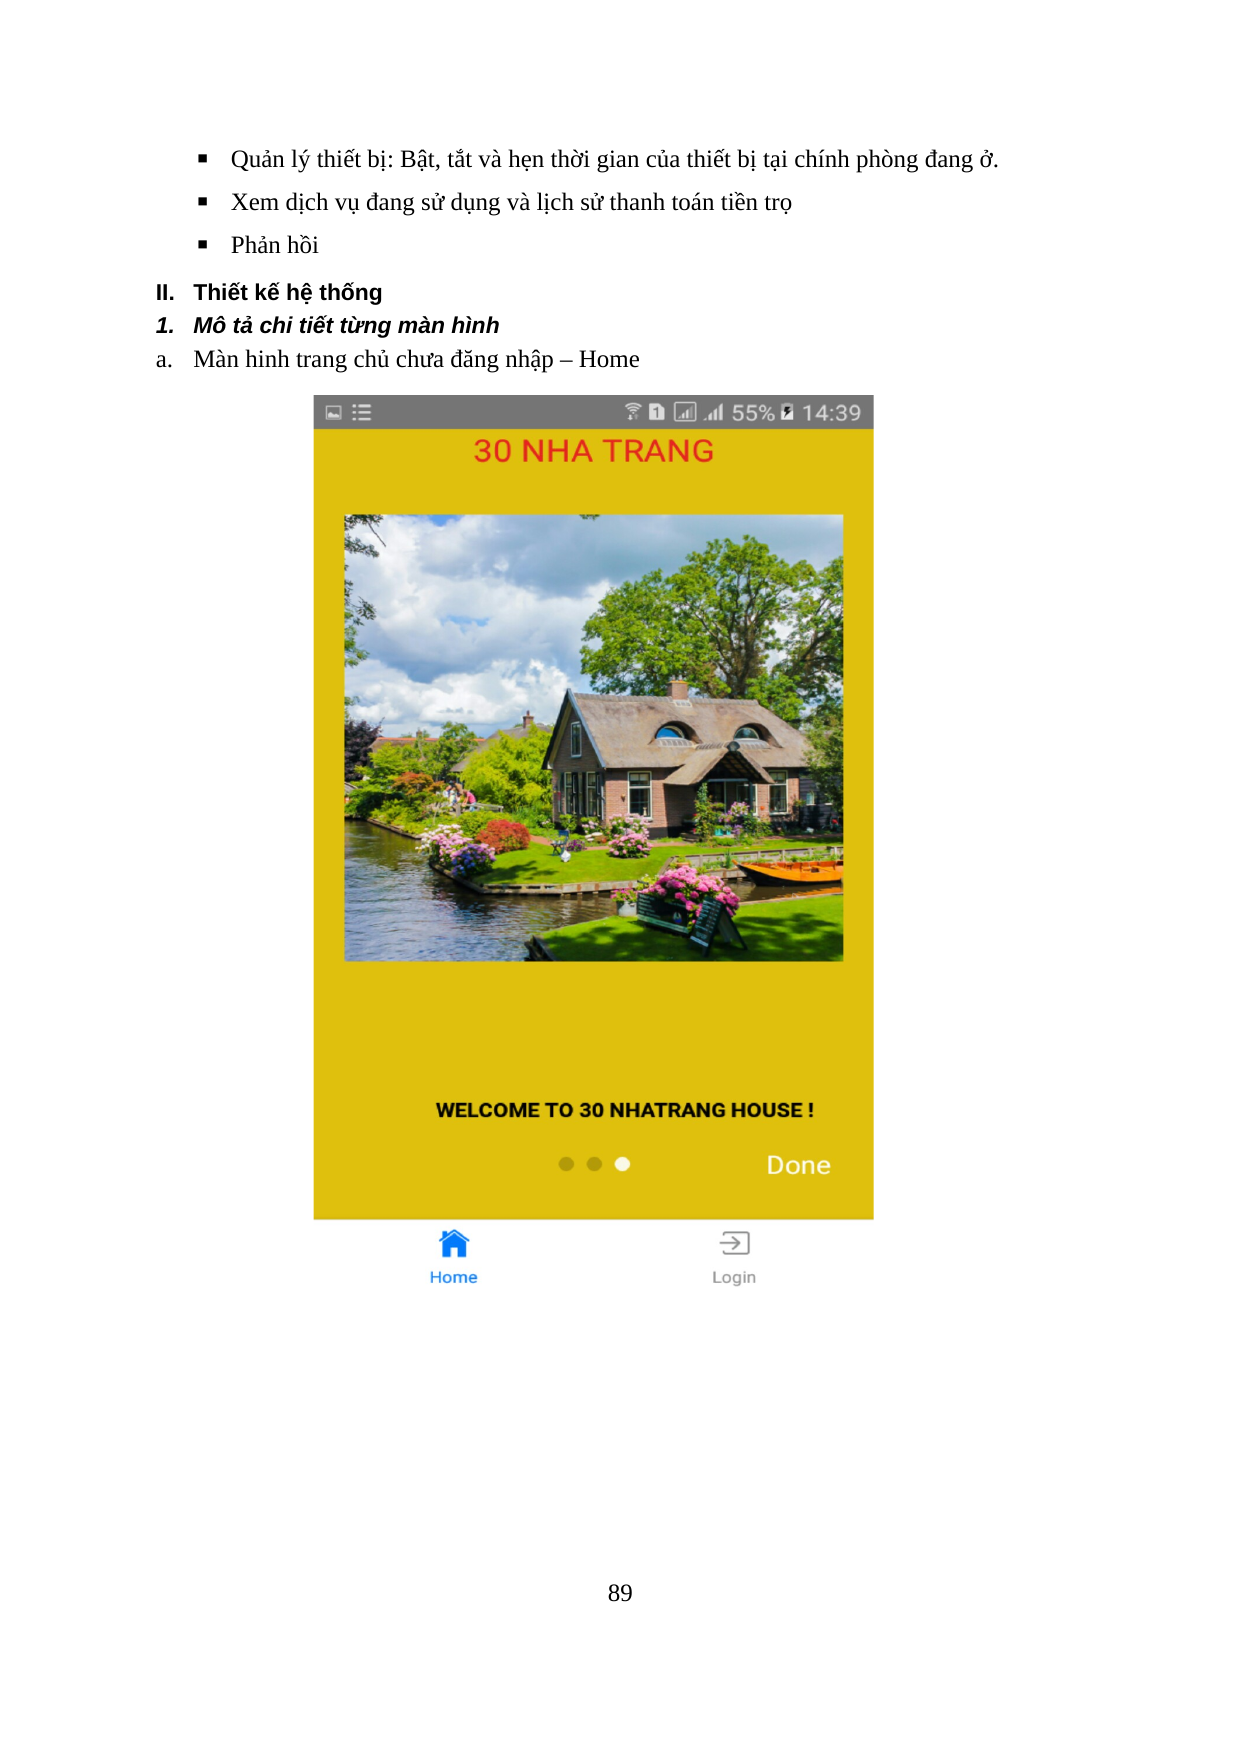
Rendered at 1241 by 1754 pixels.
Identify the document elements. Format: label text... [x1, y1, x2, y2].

list Quản lý thiết bị: Bật, tắt và hẹn thời gian của thiết bị tại chính phòng đang ở. [193, 144, 1122, 172]
list Xem dịch vụ đang sử dụng và lịch sử thanh toán tiền trọ [193, 187, 1122, 216]
subtitle 1. Mô tả chi tiết từng màn hình [156, 312, 1122, 338]
list Phản hồi [193, 230, 1122, 259]
text a. Màn hinh trang chủ chưa đăng nhập – Home [118, 344, 1122, 373]
subtitle II. Thiết kế hệ thống [156, 279, 1122, 306]
picture [313, 395, 874, 1289]
